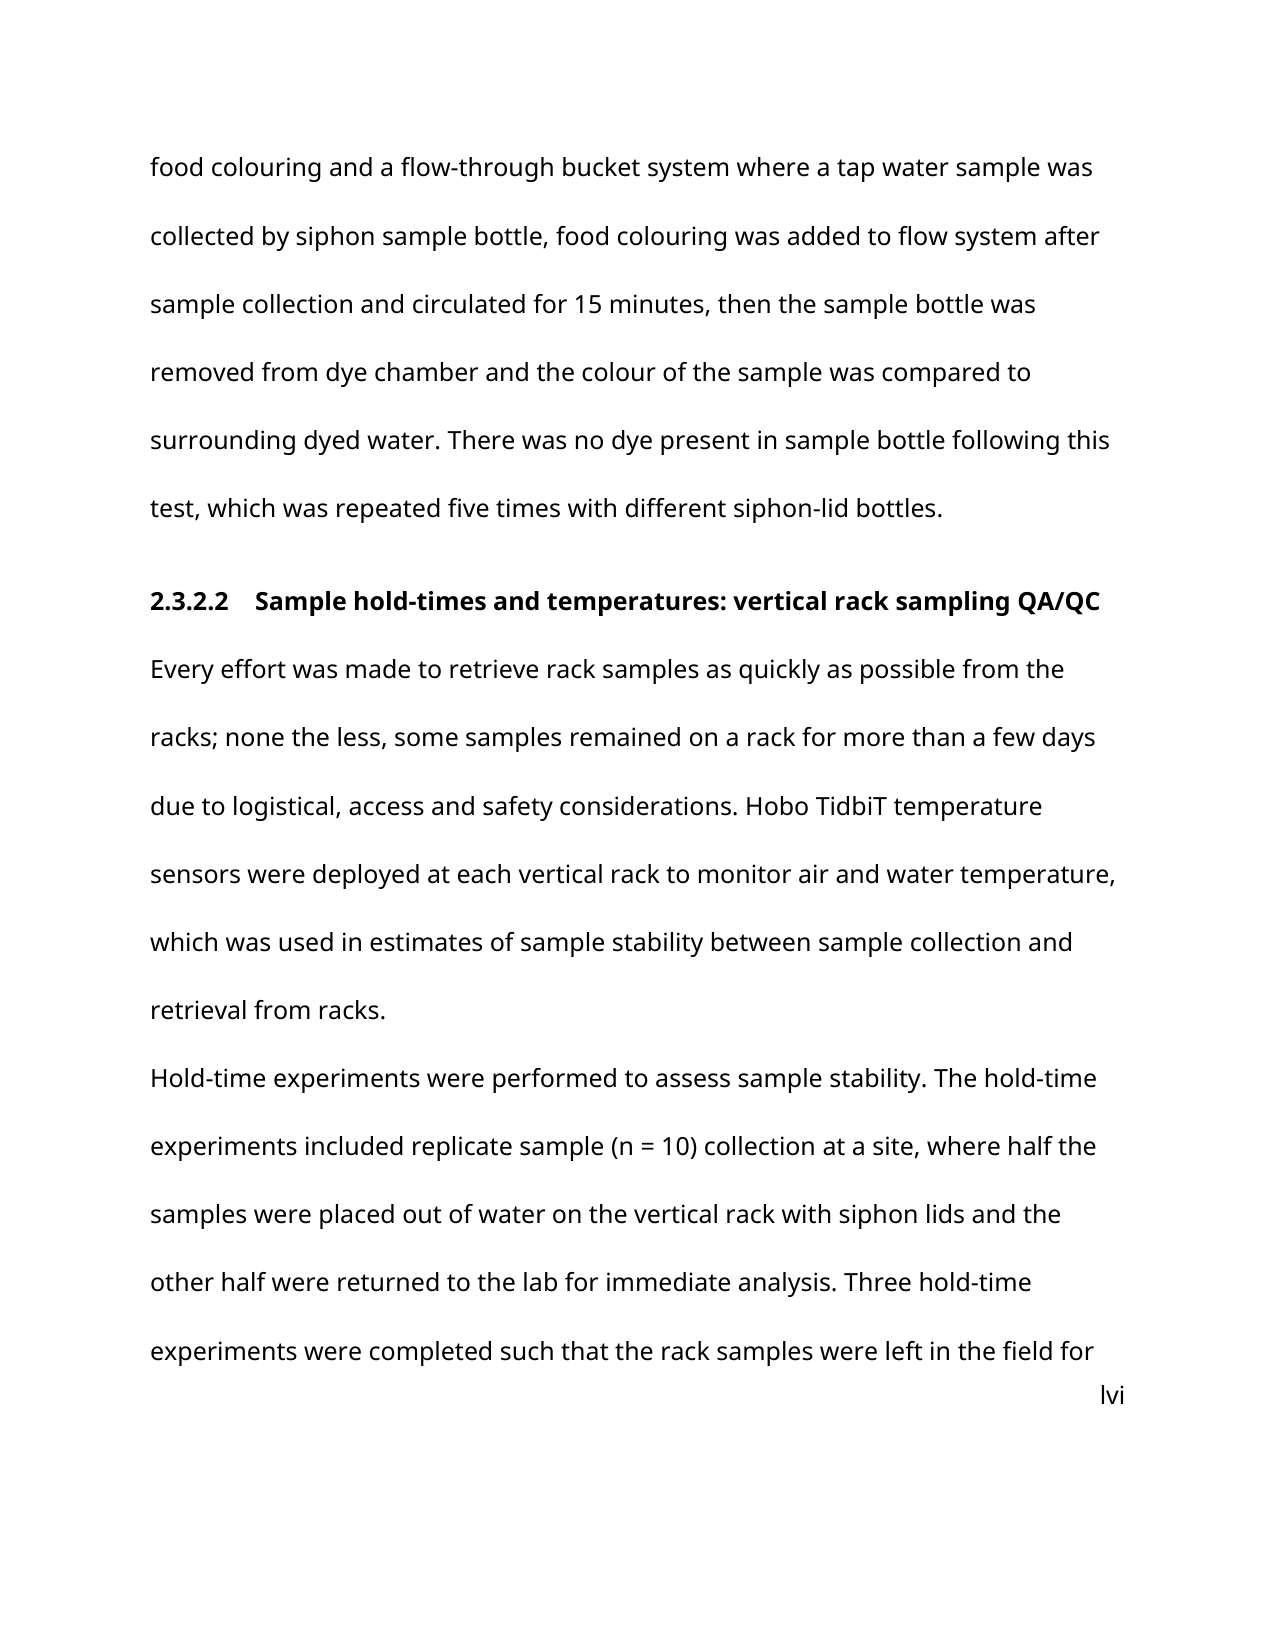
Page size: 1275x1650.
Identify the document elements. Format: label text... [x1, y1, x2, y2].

subtitle Sample hold-times and temperatures: vertical rack sampling QA/QC [150, 584, 1125, 618]
text Every effort was made to retrieve rack samples as quickly as possible from the racks; none the less, some samples remained on a rack for more than a few days due to logistical, access and safety considerations. Hobo TidbiT temperature sensors were deployed at each vertical rack to monitor air and water temperature, which was used in estimates of sample stability between sample collection and retrieval from racks. [150, 652, 1125, 1027]
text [150, 1061, 1125, 1367]
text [150, 150, 1125, 525]
